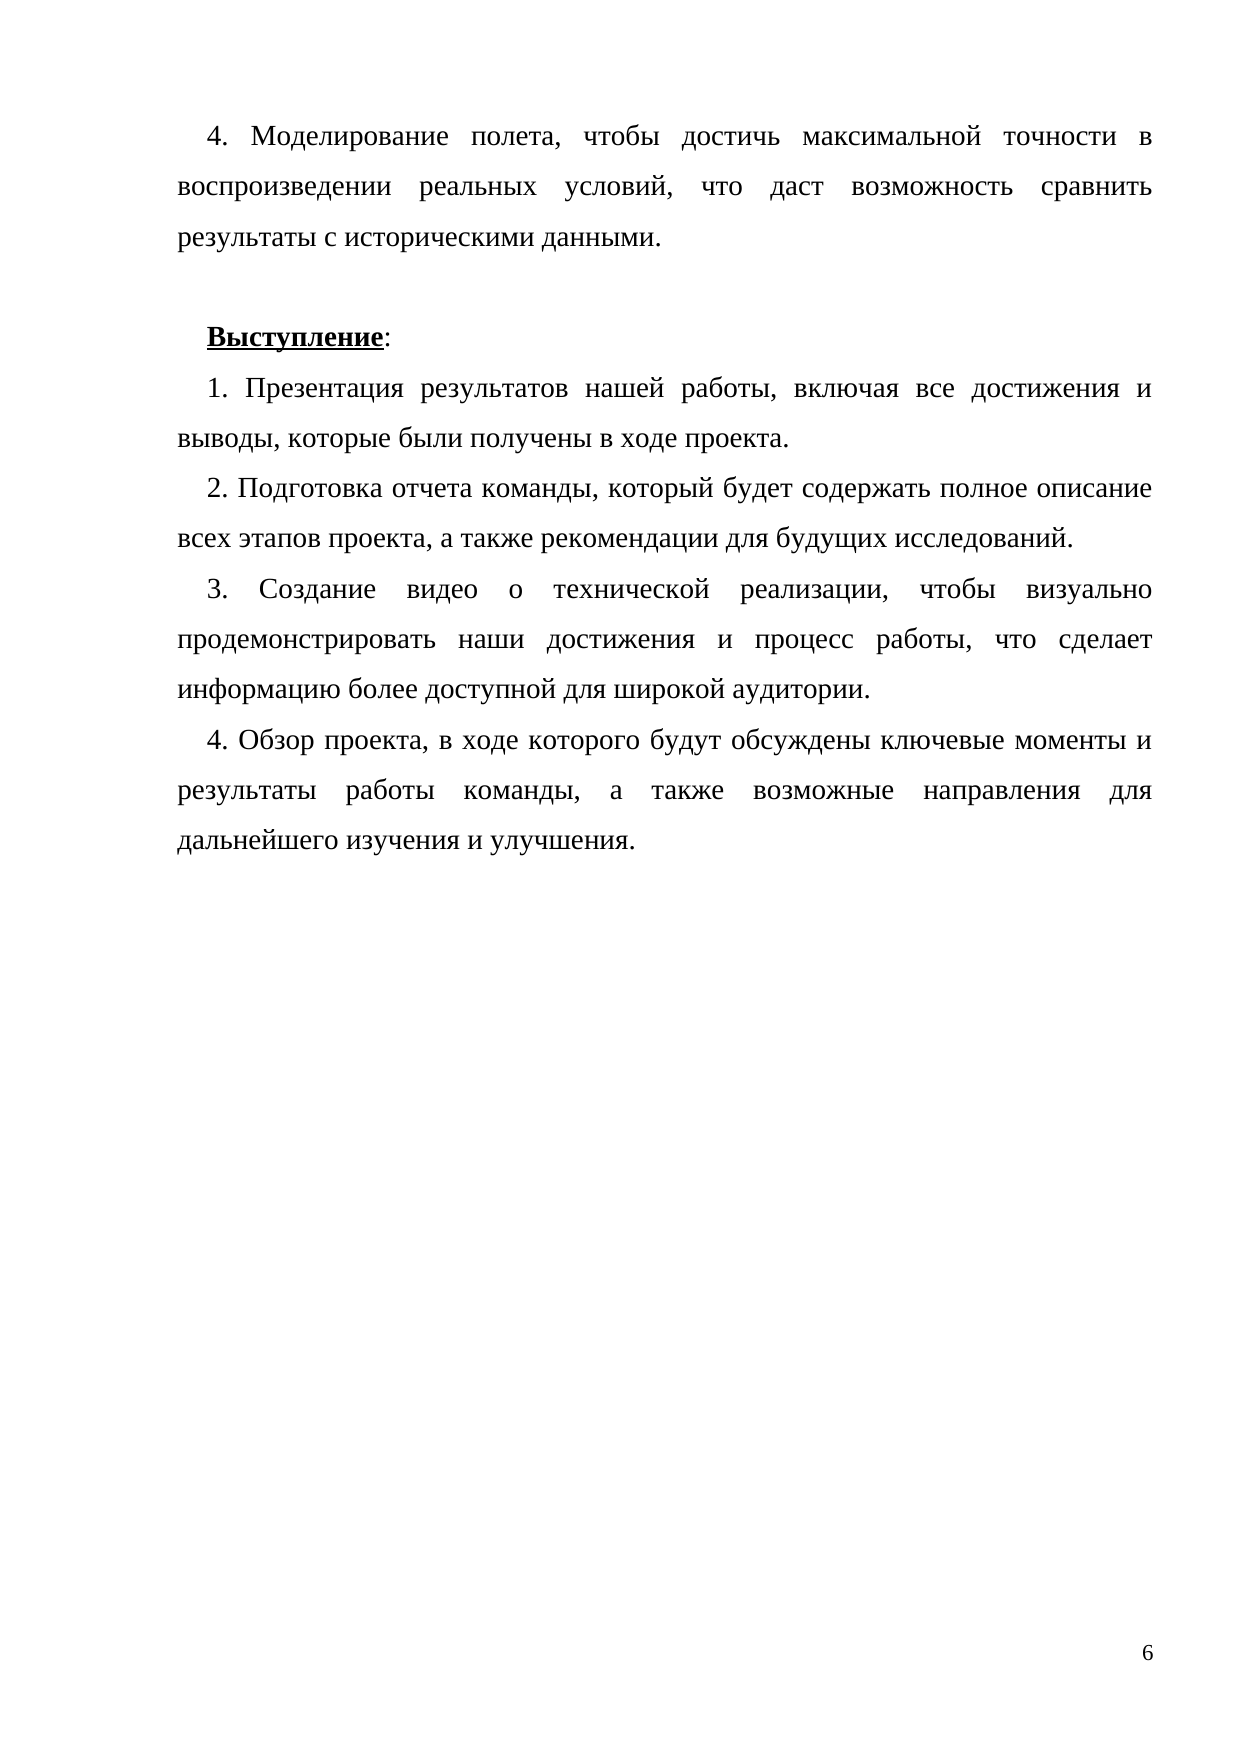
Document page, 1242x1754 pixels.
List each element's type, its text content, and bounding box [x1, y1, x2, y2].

text 1. Презентация результатов нашей работы, включая все достижения и выводы, которые были получены в ходе проекта. [177, 370, 1153, 453]
text 3. Создание видео о технической реализации, чтобы визуально продемонстрировать наши достижения и процесс работы, что сделает информацию более доступной для широкой аудитории. [177, 571, 1153, 705]
text 2. Подготовка отчета команды, который будет содержать полное описание всех этапов проекта, а также рекомендации для будущих исследований. [177, 470, 1153, 554]
text Выступление: [177, 319, 1153, 353]
text 4. Обзор проекта, в ходе которого будут обсуждены ключевые моменты и результаты работы команды, а также возможные направления для дальнейшего изучения и улучшения. [177, 722, 1153, 856]
text 4. Моделирование полета, чтобы достичь максимальной точности в воспроизведении реальных условий, что даст возможность сравнить результаты с историческими данными. [177, 118, 1153, 252]
